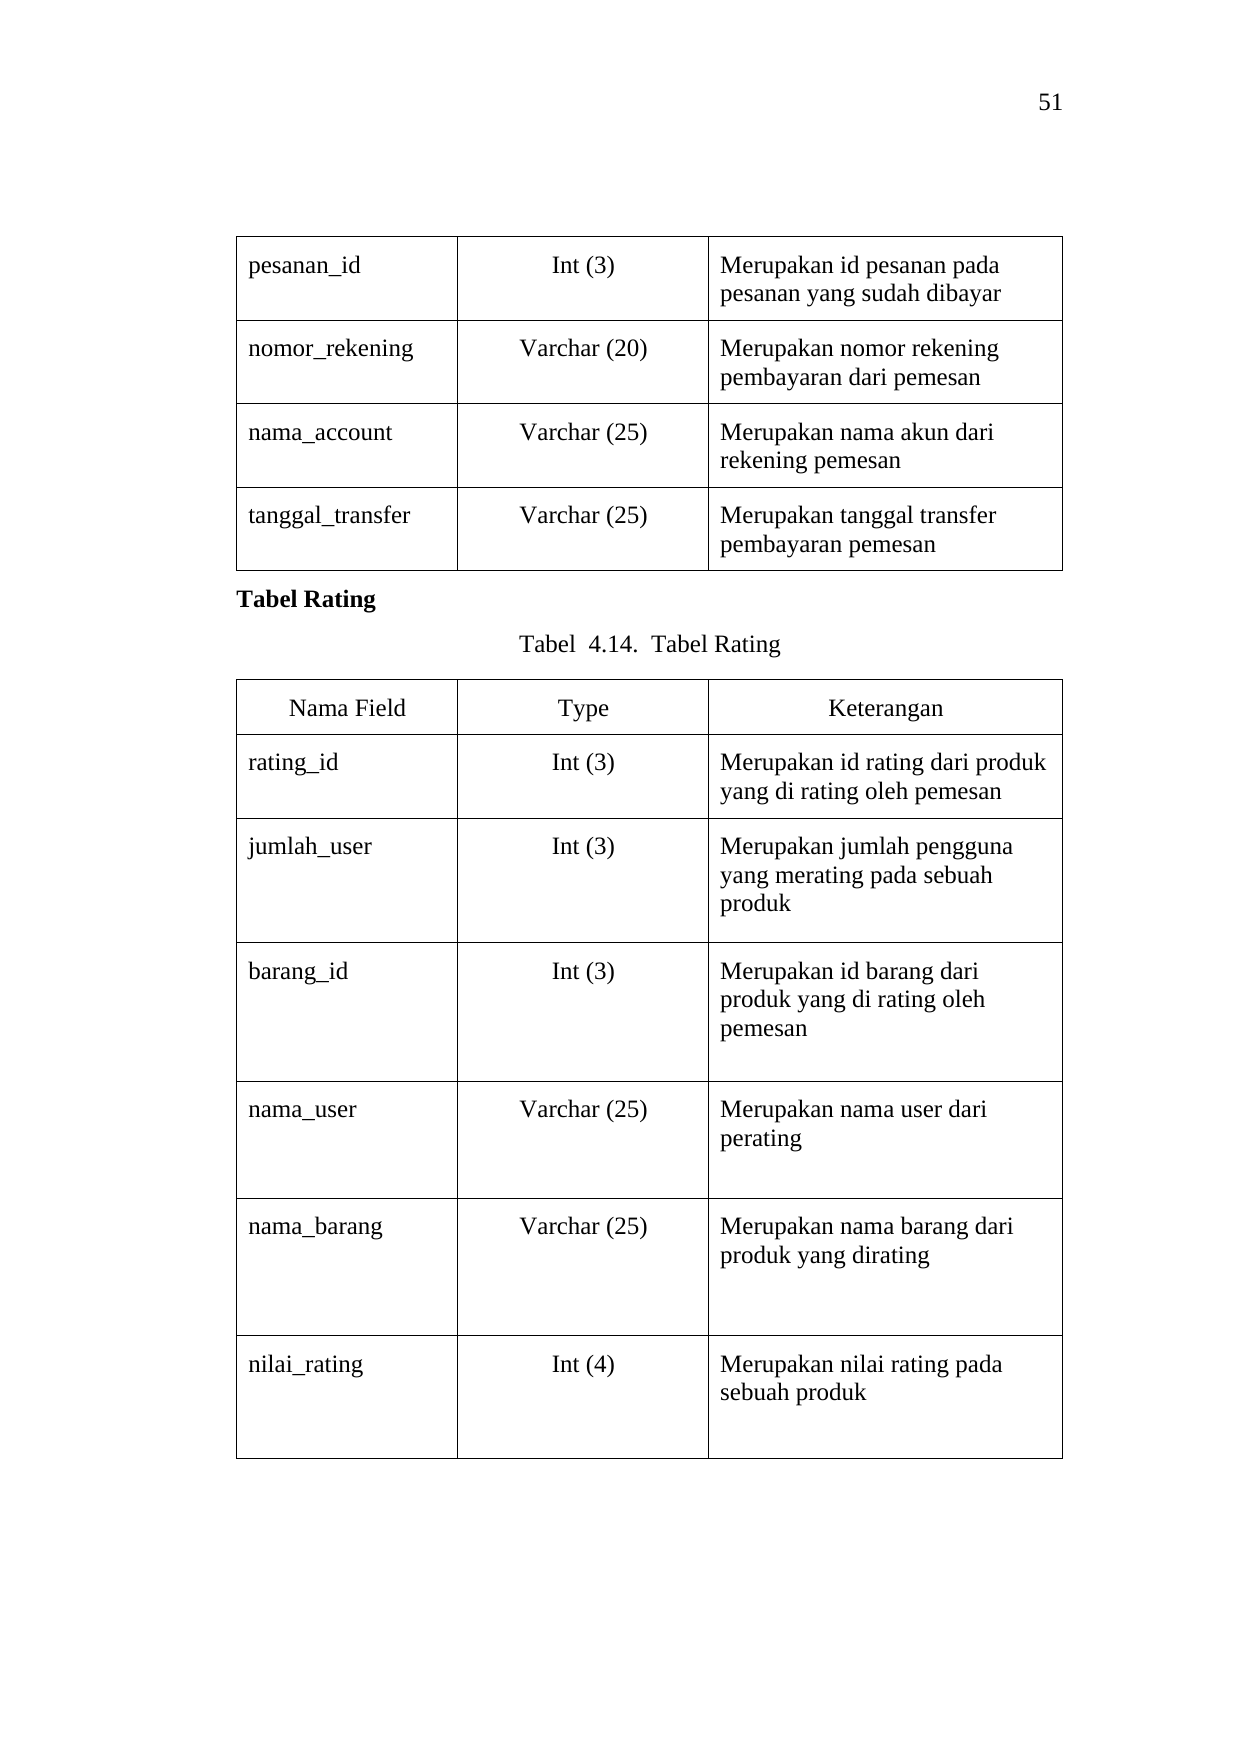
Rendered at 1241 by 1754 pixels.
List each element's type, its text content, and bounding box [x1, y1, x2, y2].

table_header Type [458, 680, 708, 734]
table_cell nilai_rating [237, 1336, 457, 1458]
table_cell barang_id [237, 943, 457, 1081]
table_cell jumlah_user [237, 819, 457, 942]
table_cell Merupakan jumlah pengguna yang merating pada sebuah produk [709, 819, 1062, 942]
table_cell Merupakan id pesanan pada pesanan yang sudah dibayar [709, 237, 1062, 320]
table_cell Varchar (25) [458, 1199, 708, 1335]
table_cell Int (3) [458, 819, 708, 942]
table_cell Varchar (25) [458, 404, 708, 487]
table_cell Merupakan nama user dari perating [709, 1082, 1062, 1198]
table_cell Merupakan nama barang dari produk yang dirating [709, 1199, 1062, 1335]
table_cell Merupakan tanggal transfer pembayaran pemesan [709, 488, 1062, 570]
table_cell Int (3) [458, 735, 708, 817]
table_cell nama_user [237, 1082, 457, 1198]
table_cell Merupakan nilai rating pada sebuah produk [709, 1336, 1062, 1458]
table_header Keterangan [709, 680, 1062, 734]
table_cell Merupakan id barang dari produk yang di rating oleh pemesan [709, 943, 1062, 1081]
table_cell nomor_rekening [237, 321, 457, 403]
table_cell Int (3) [458, 237, 708, 320]
table_cell Varchar (25) [458, 488, 708, 570]
table_cell rating_id [237, 735, 457, 817]
table_cell Int (4) [458, 1336, 708, 1458]
table_cell Merupakan id rating dari produk yang di rating oleh pemesan [709, 735, 1062, 817]
table_cell Varchar (25) [458, 1082, 708, 1198]
table_cell Merupakan nomor rekening pembayaran dari pemesan [709, 321, 1062, 403]
table_cell Varchar (20) [458, 321, 708, 403]
table_cell tanggal_transfer [237, 488, 457, 570]
table_cell nama_account [237, 404, 457, 487]
table_cell Int (3) [458, 943, 708, 1081]
table_cell pesanan_id [237, 237, 457, 320]
table_cell Merupakan nama akun dari rekening pemesan [709, 404, 1062, 487]
table_cell nama_barang [237, 1199, 457, 1335]
text Tabel Rating [236, 584, 1063, 613]
table_header Nama Field [237, 680, 457, 734]
